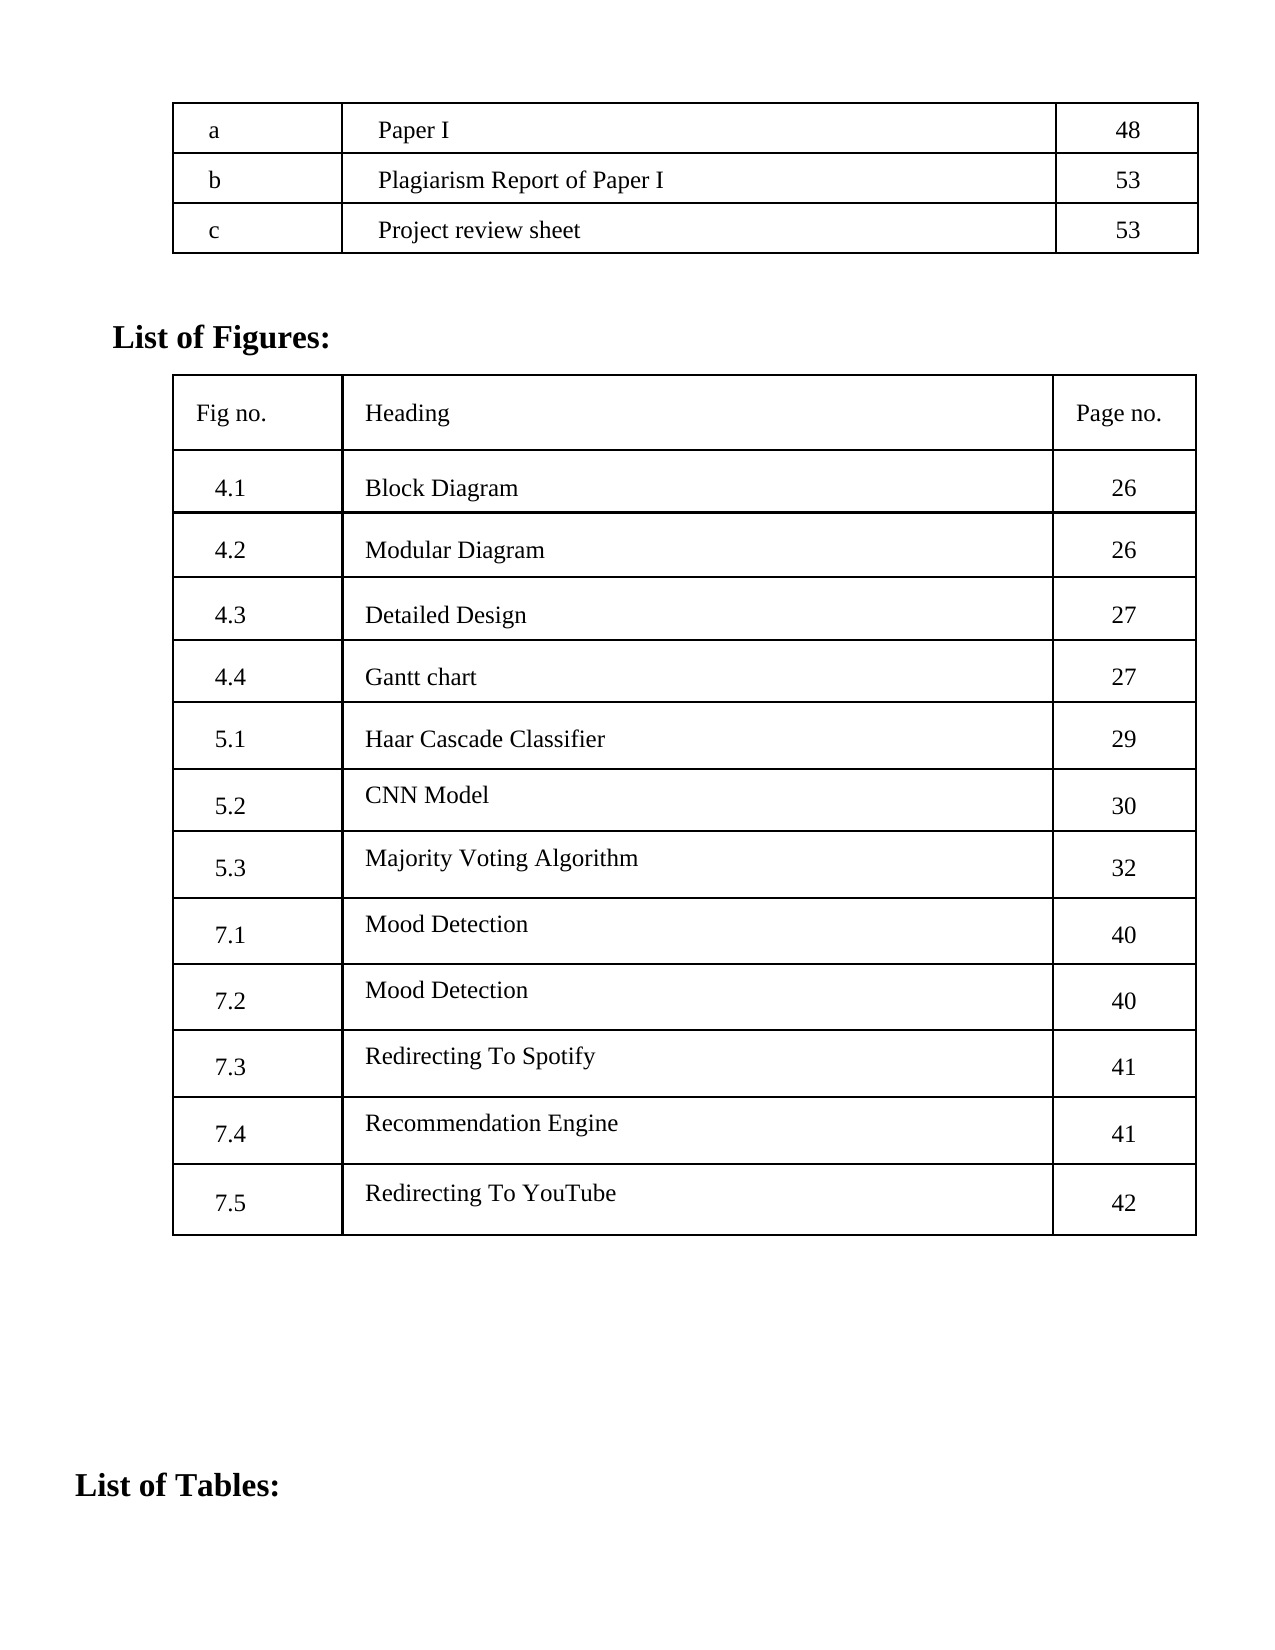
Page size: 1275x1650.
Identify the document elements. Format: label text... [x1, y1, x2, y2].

text List of Tables: [75, 1466, 1153, 1504]
table_cell 41 [1054, 1031, 1195, 1096]
table_cell CNN Model [344, 770, 1052, 830]
table_cell 53 [1057, 154, 1197, 202]
table_cell 29 [1054, 703, 1195, 767]
table_cell Block Diagram [344, 451, 1052, 511]
table_cell c [174, 204, 341, 252]
table_header Heading [344, 376, 1052, 449]
table_header Fig no. [174, 376, 341, 449]
table_cell Majority Voting Algorithm [344, 832, 1052, 897]
table_cell Plagiarism Report of Paper I [343, 154, 1055, 202]
table_cell 4.1 [174, 451, 341, 511]
table_cell 4.3 [174, 578, 341, 638]
table_cell Redirecting To Spotify [344, 1031, 1052, 1096]
table_cell Paper I [343, 104, 1055, 152]
table_cell Project review sheet [343, 204, 1055, 252]
table_cell 27 [1054, 641, 1195, 701]
table_cell Haar Cascade Classifier [344, 703, 1052, 767]
table_cell Modular Diagram [344, 514, 1052, 576]
table_cell 30 [1054, 770, 1195, 830]
table_cell 7.5 [174, 1165, 341, 1233]
table_cell 27 [1054, 578, 1195, 638]
table_cell 40 [1054, 965, 1195, 1029]
table_cell a [174, 104, 341, 152]
text List of Figures: [112, 318, 1153, 356]
table_cell 4.2 [174, 514, 341, 576]
table_cell Mood Detection [344, 965, 1052, 1029]
table_cell 53 [1057, 204, 1197, 252]
table_cell 41 [1054, 1098, 1195, 1163]
table_cell Mood Detection [344, 899, 1052, 963]
table_cell 5.2 [174, 770, 341, 830]
table_cell 5.3 [174, 832, 341, 897]
table_header Page no. [1054, 376, 1195, 449]
table_cell 4.4 [174, 641, 341, 701]
table_cell 7.2 [174, 965, 341, 1029]
table_cell 32 [1054, 832, 1195, 897]
table_cell 5.1 [174, 703, 341, 767]
table_cell 40 [1054, 899, 1195, 963]
table_cell Redirecting To YouTube [344, 1165, 1052, 1233]
table_cell Recommendation Engine [344, 1098, 1052, 1163]
table_cell b [174, 154, 341, 202]
table_cell Detailed Design [344, 578, 1052, 638]
table_cell 26 [1054, 451, 1195, 511]
table_cell 7.3 [174, 1031, 341, 1096]
table_cell 48 [1057, 104, 1197, 152]
table_cell Gantt chart [344, 641, 1052, 701]
table_cell 26 [1054, 514, 1195, 576]
table_cell 7.4 [174, 1098, 341, 1163]
table_cell 42 [1054, 1165, 1195, 1233]
table_cell 7.1 [174, 899, 341, 963]
